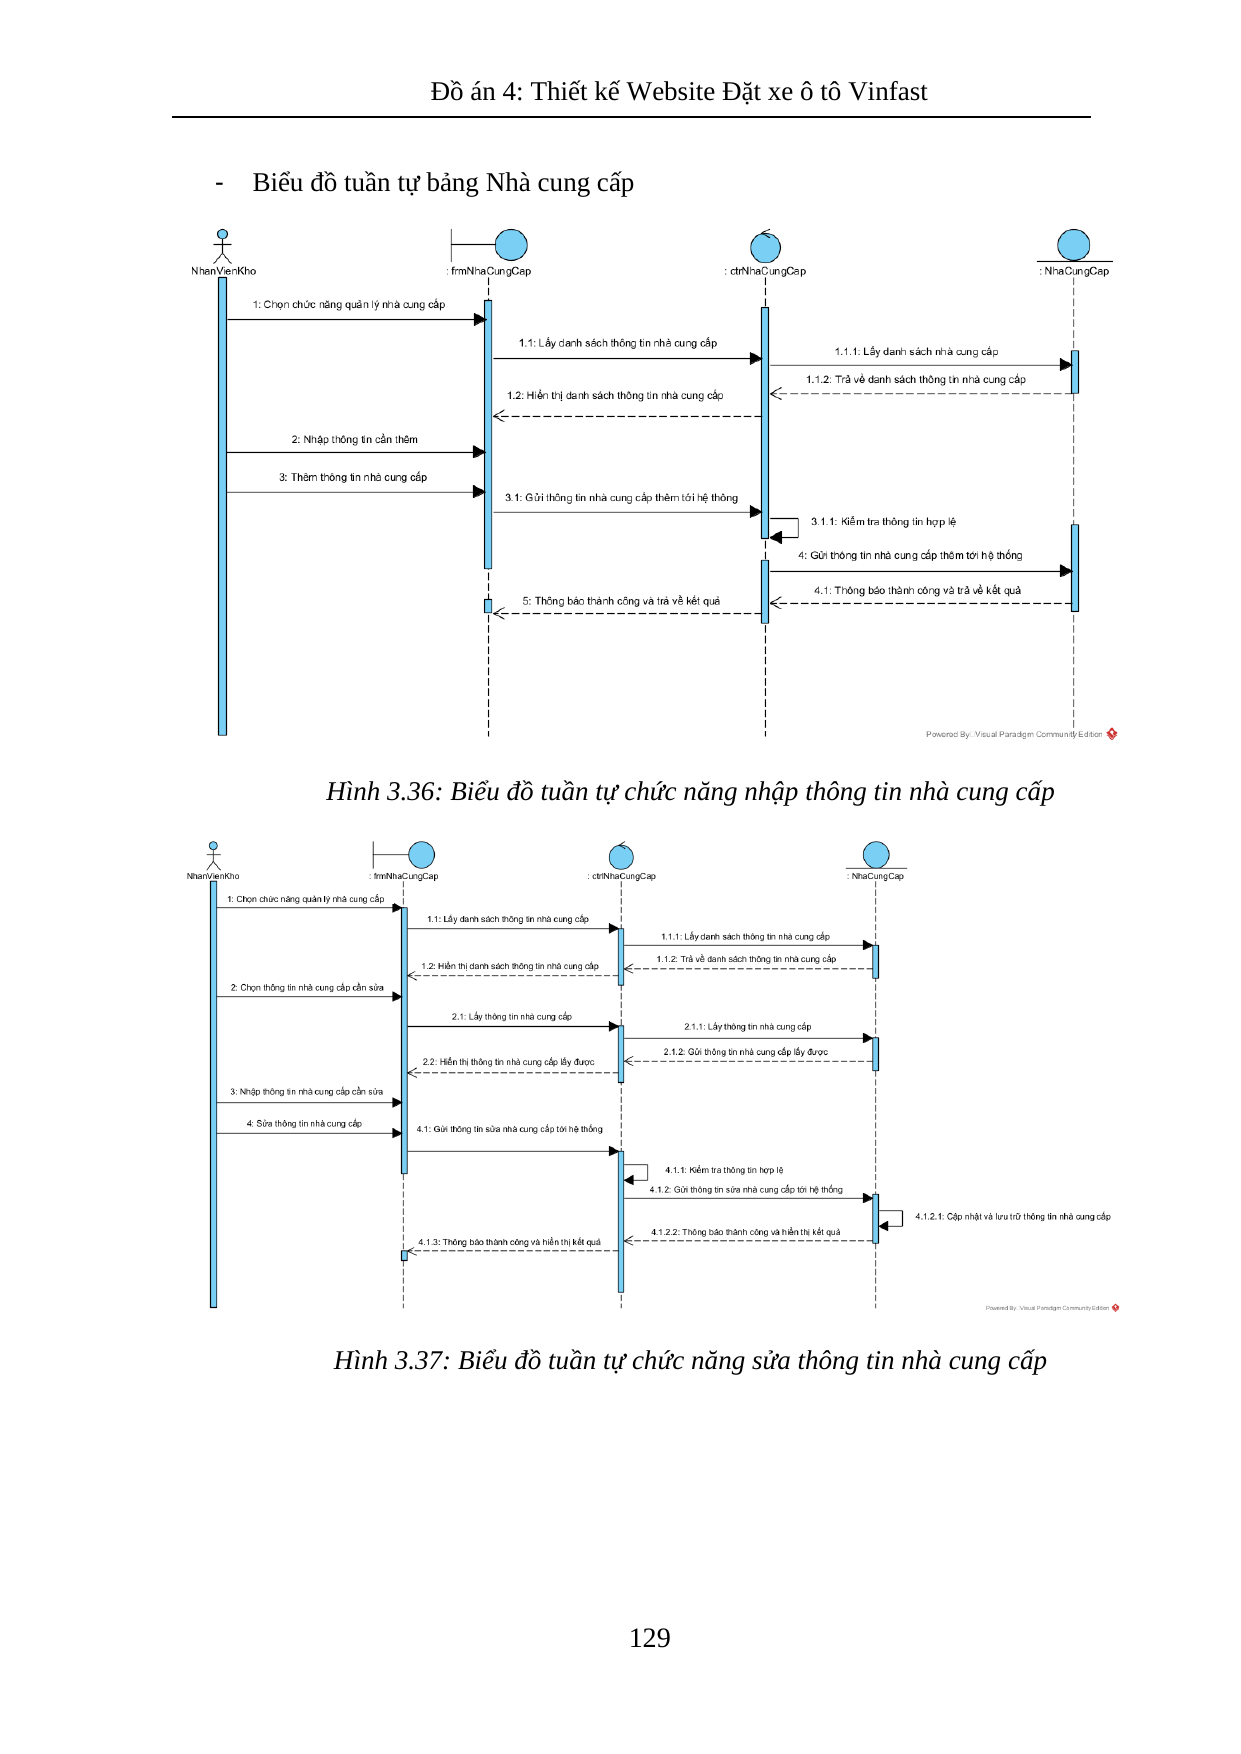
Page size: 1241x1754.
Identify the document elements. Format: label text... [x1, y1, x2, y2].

list Biểu đồ tuần tự bảng Nhà cung cấp [215, 163, 1122, 199]
picture [177, 834, 1122, 1317]
text Hình 3.37: Biểu đồ tuần tự chức năng sửa thông tin nhà cung cấp [262, 1344, 1122, 1375]
text Hình 3.36: Biểu đồ tuần tự chức năng nhập thông tin nhà cung cấp [262, 775, 1122, 806]
picture [177, 219, 1121, 747]
